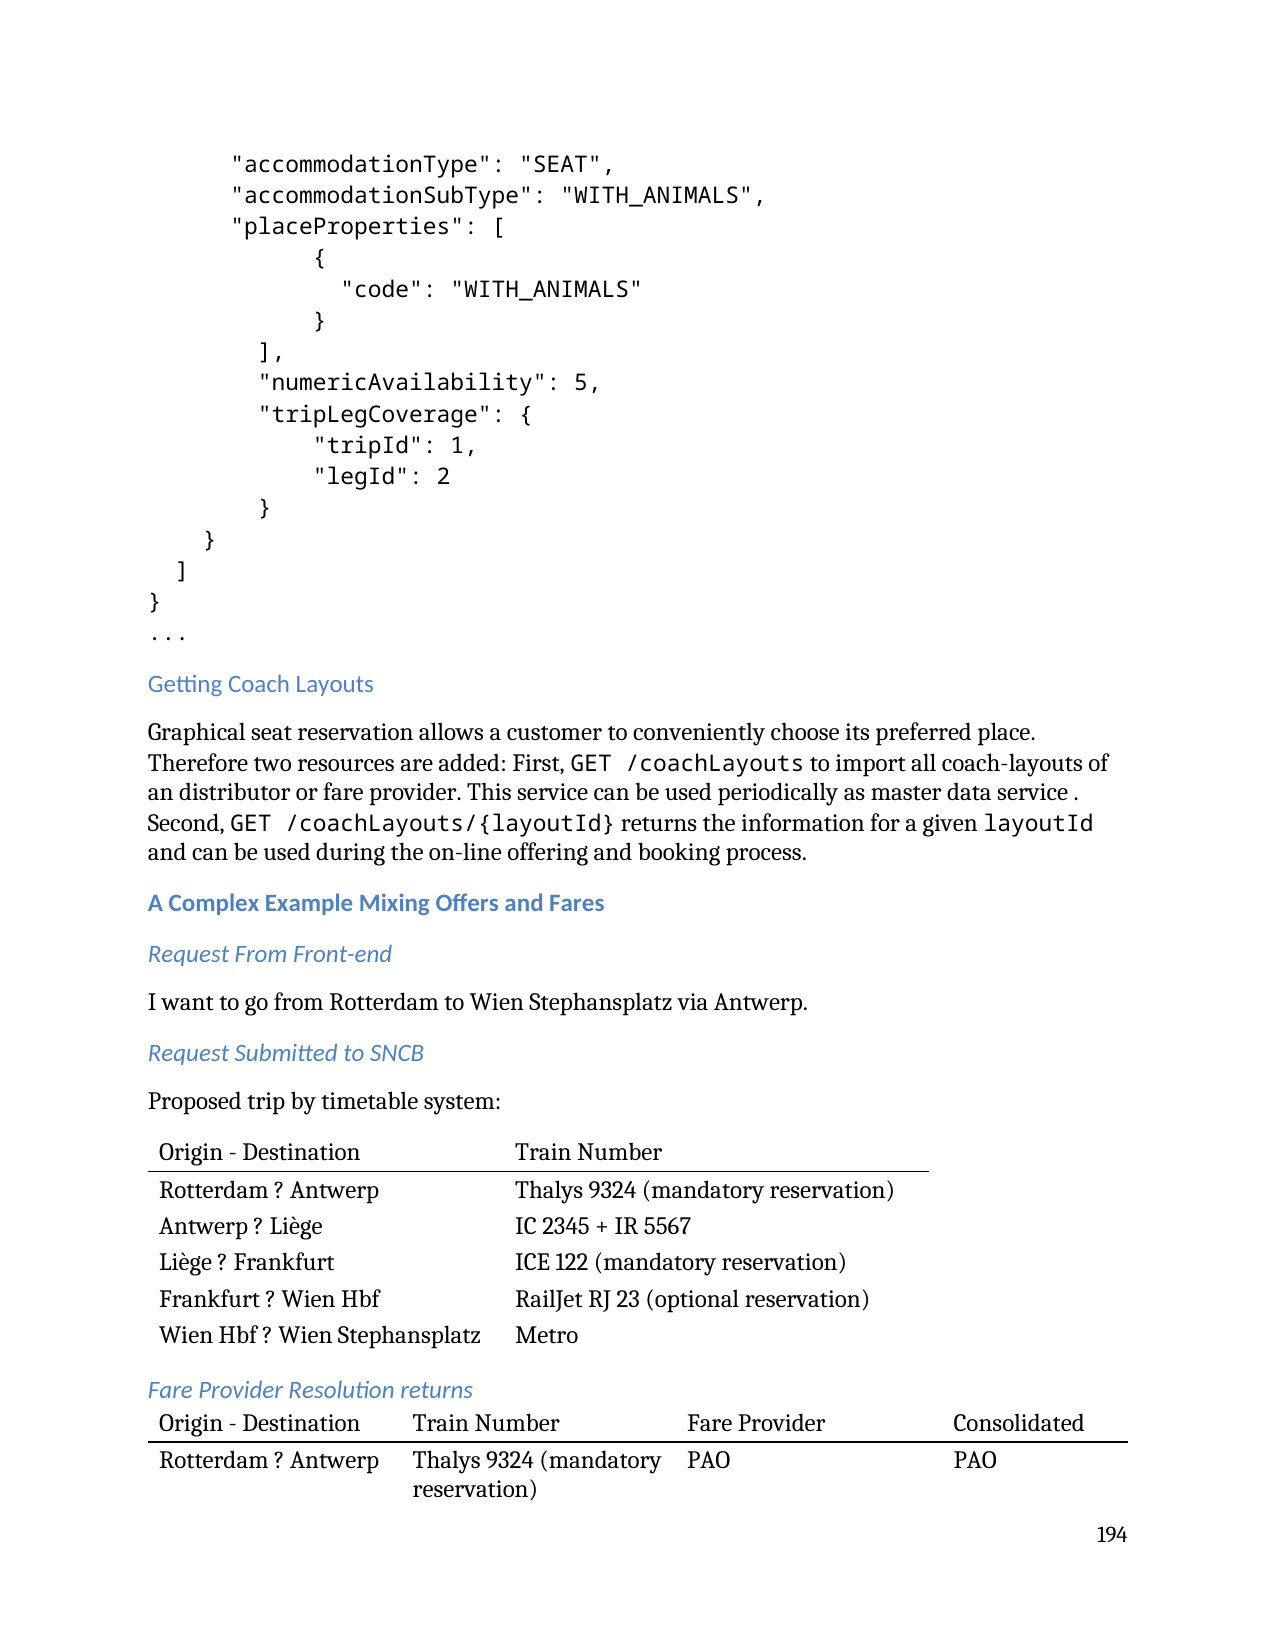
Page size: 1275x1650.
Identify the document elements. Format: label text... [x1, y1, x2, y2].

subtitle Request From Front-end [148, 939, 1127, 969]
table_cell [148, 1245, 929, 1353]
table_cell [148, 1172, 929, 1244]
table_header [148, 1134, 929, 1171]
text Proposed trip by timetable system: [148, 1087, 1127, 1116]
subtitle Getting Coach Layouts [148, 668, 1127, 699]
text I want to go from Rotterdam to Wien Stephansplatz via Antwerp. [148, 988, 1127, 1017]
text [148, 148, 1127, 648]
subtitle Fare Provider Resolution returns [148, 1374, 1127, 1405]
text Graphical seat reservation allows a customer to conveniently choose its preferred place. Therefore two resources are added: First, GET /coachLayouts to import all coach-layouts of an distributor or fare provider. This service can be used periodically as master data service . Second, GET /coachLayouts/{layoutId} returns the information for a given layoutId and can be used during the on-line offering and booking process. [148, 718, 1127, 866]
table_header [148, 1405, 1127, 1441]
subtitle Request Submitted to SNCB [148, 1037, 1127, 1068]
subtitle A Complex Example Mixing Offers and Fares [148, 887, 1127, 918]
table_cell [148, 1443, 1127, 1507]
